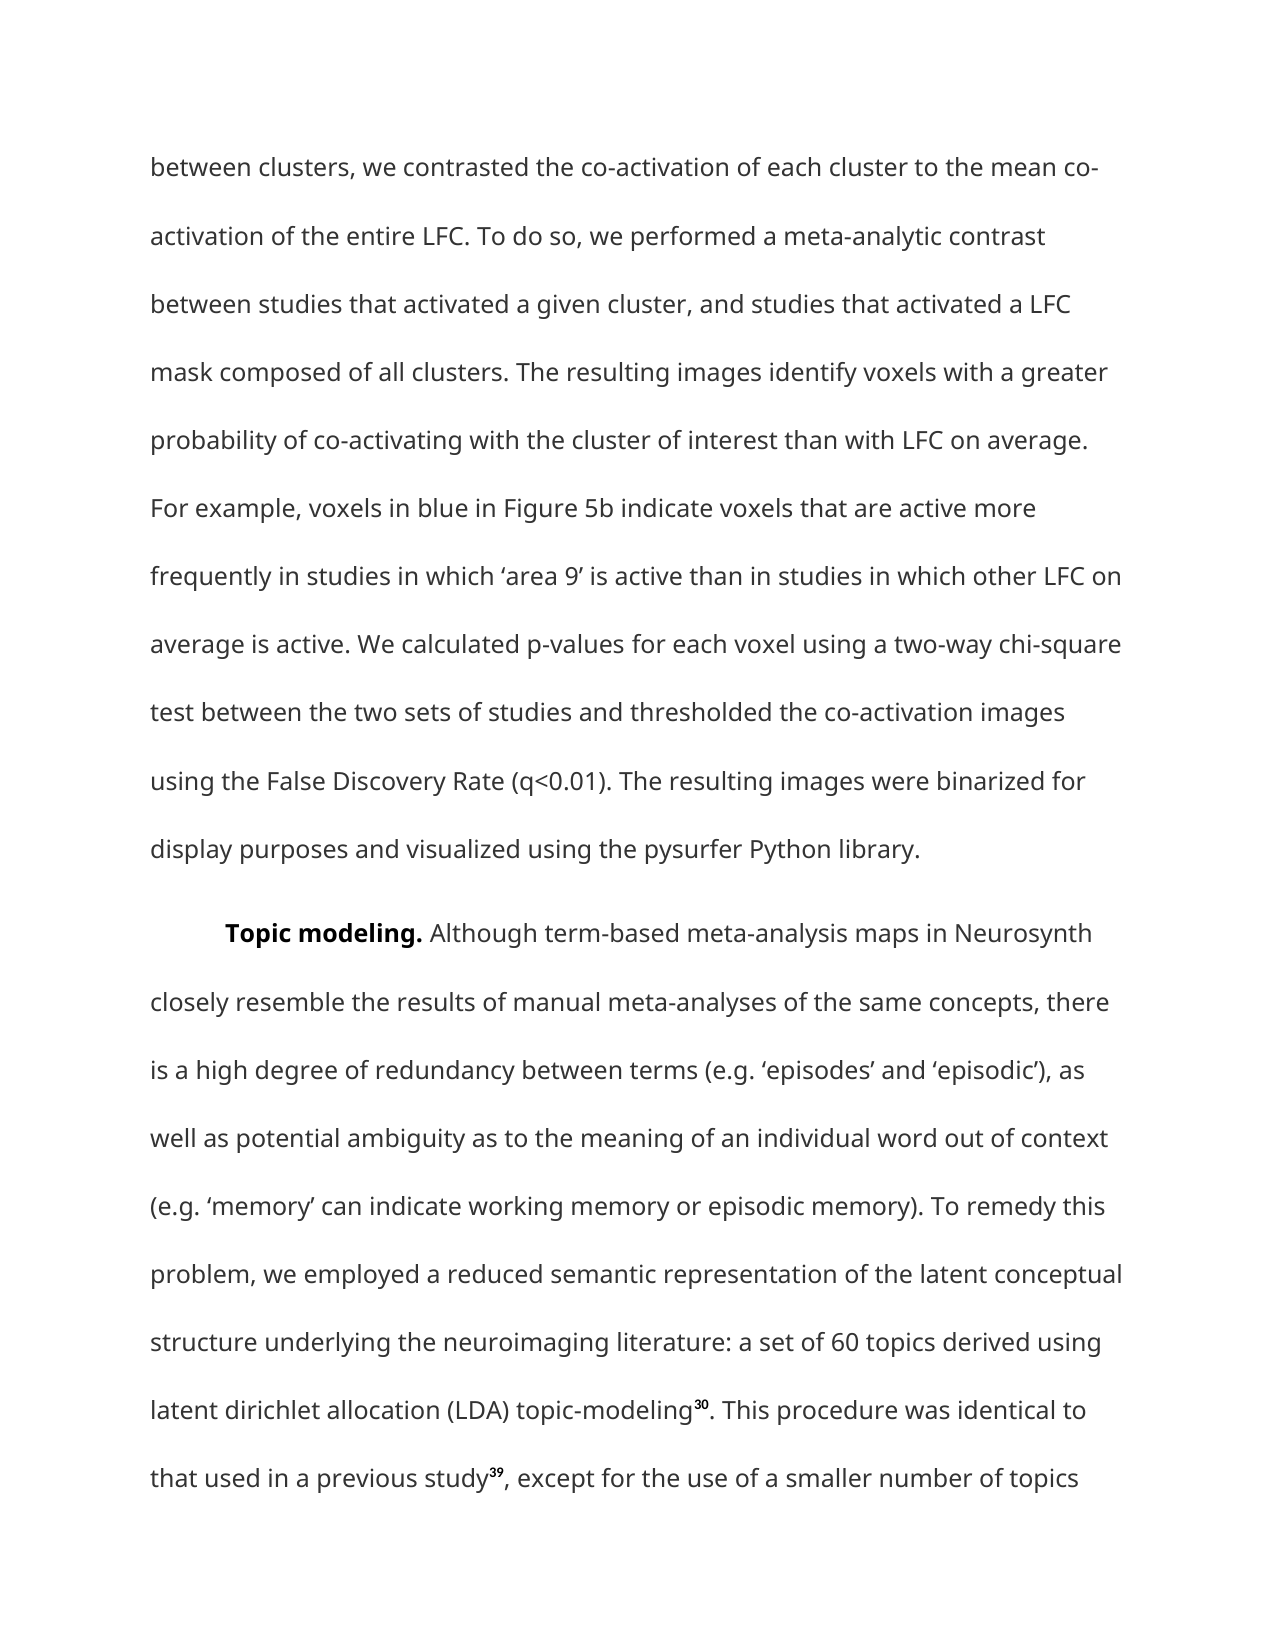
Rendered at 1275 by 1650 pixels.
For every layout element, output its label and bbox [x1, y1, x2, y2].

subtitle [150, 150, 1125, 865]
subtitle [150, 916, 1125, 1495]
